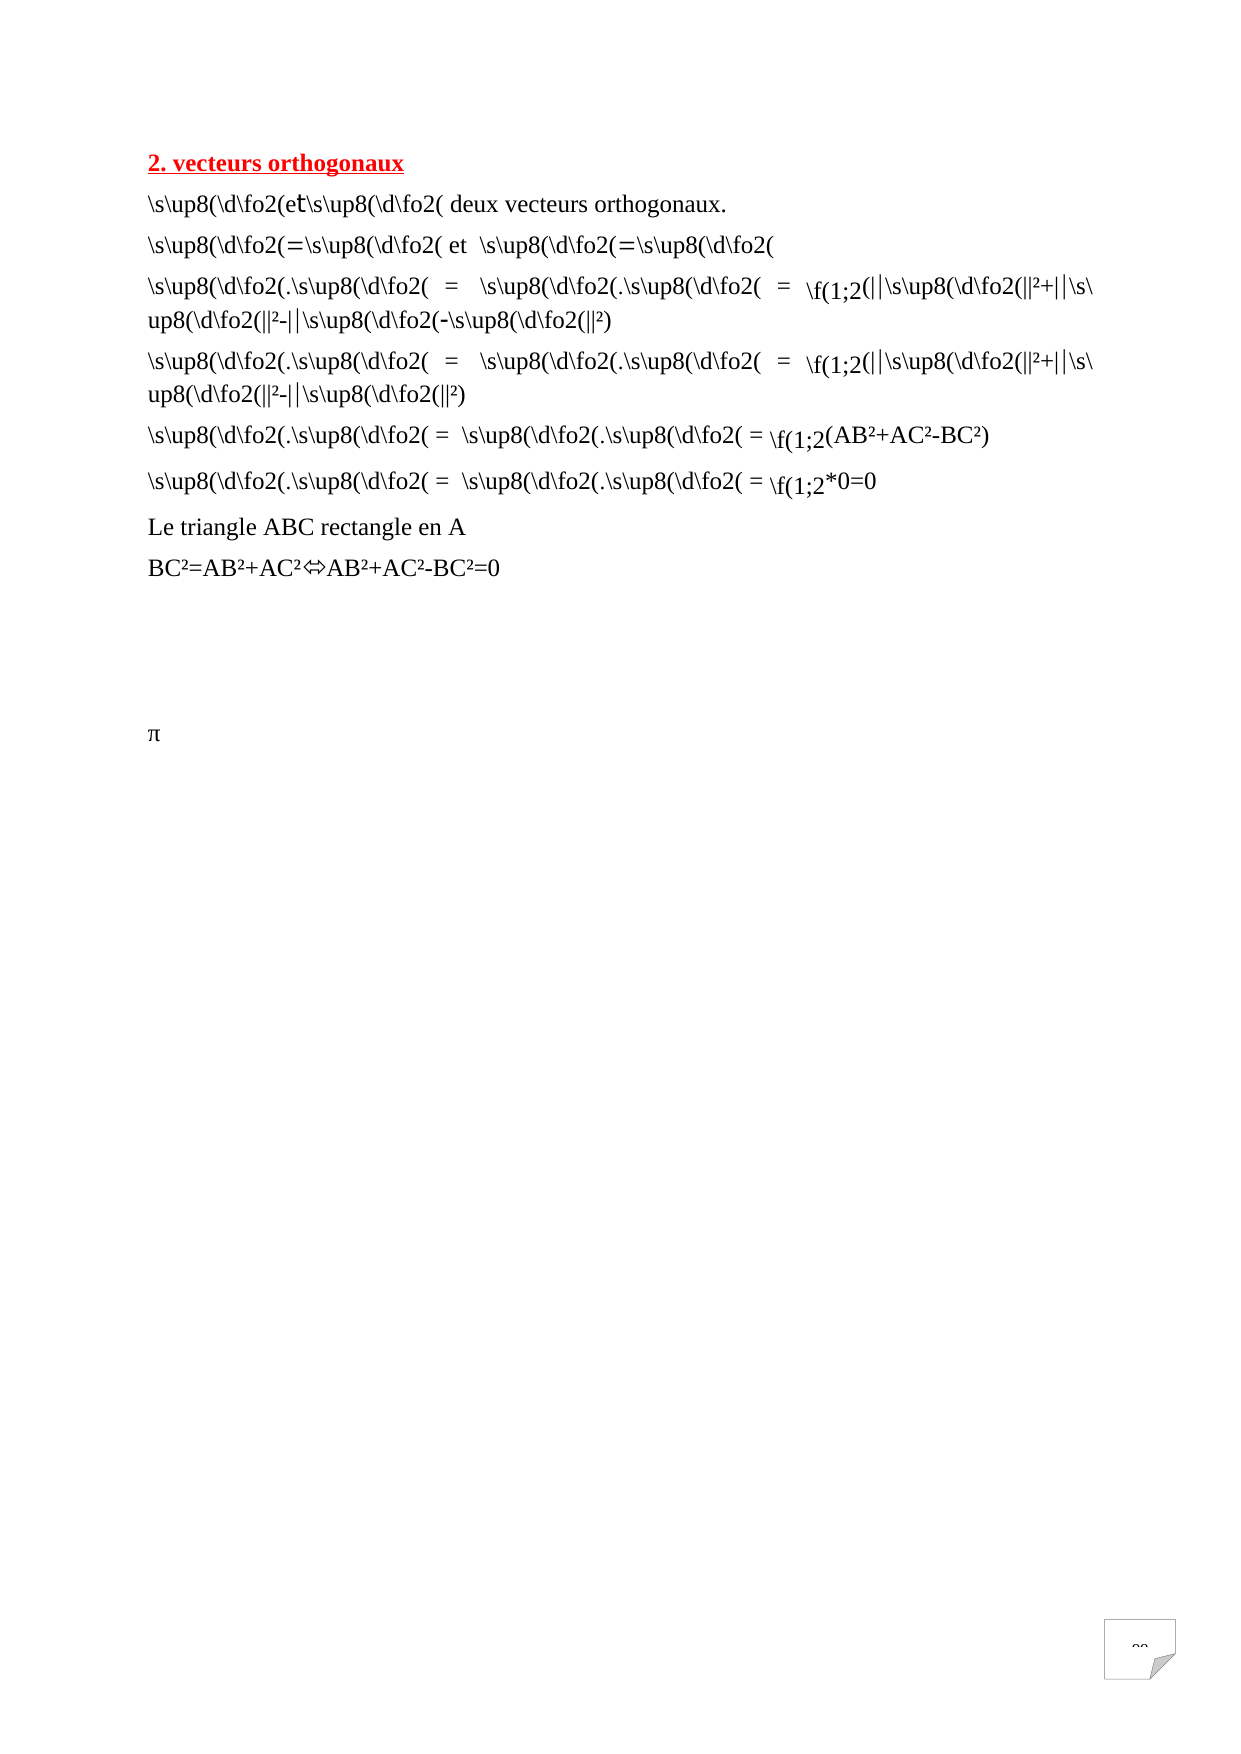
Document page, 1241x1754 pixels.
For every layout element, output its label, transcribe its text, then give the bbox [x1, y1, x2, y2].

text . = . = *0=0 [148, 466, 1093, 500]
subtitle 2. vecteurs orthogonaux [148, 148, 1093, 176]
text . = . = (AB²+AC²-BC²) [148, 421, 1093, 454]
text Le triangle ABC rectangle en A [148, 512, 1093, 541]
text . = . = (||||²+||||²-||-||²) [148, 271, 1093, 333]
text . = . = (||||²+||||²-||||²) [148, 346, 1093, 408]
text et deux vecteurs orthogonaux. [148, 189, 1093, 218]
text BC²=AB²+AC²AB²+AC²-BC²=0 [148, 553, 1093, 582]
text = et = [148, 230, 1093, 259]
text π [148, 718, 1093, 747]
